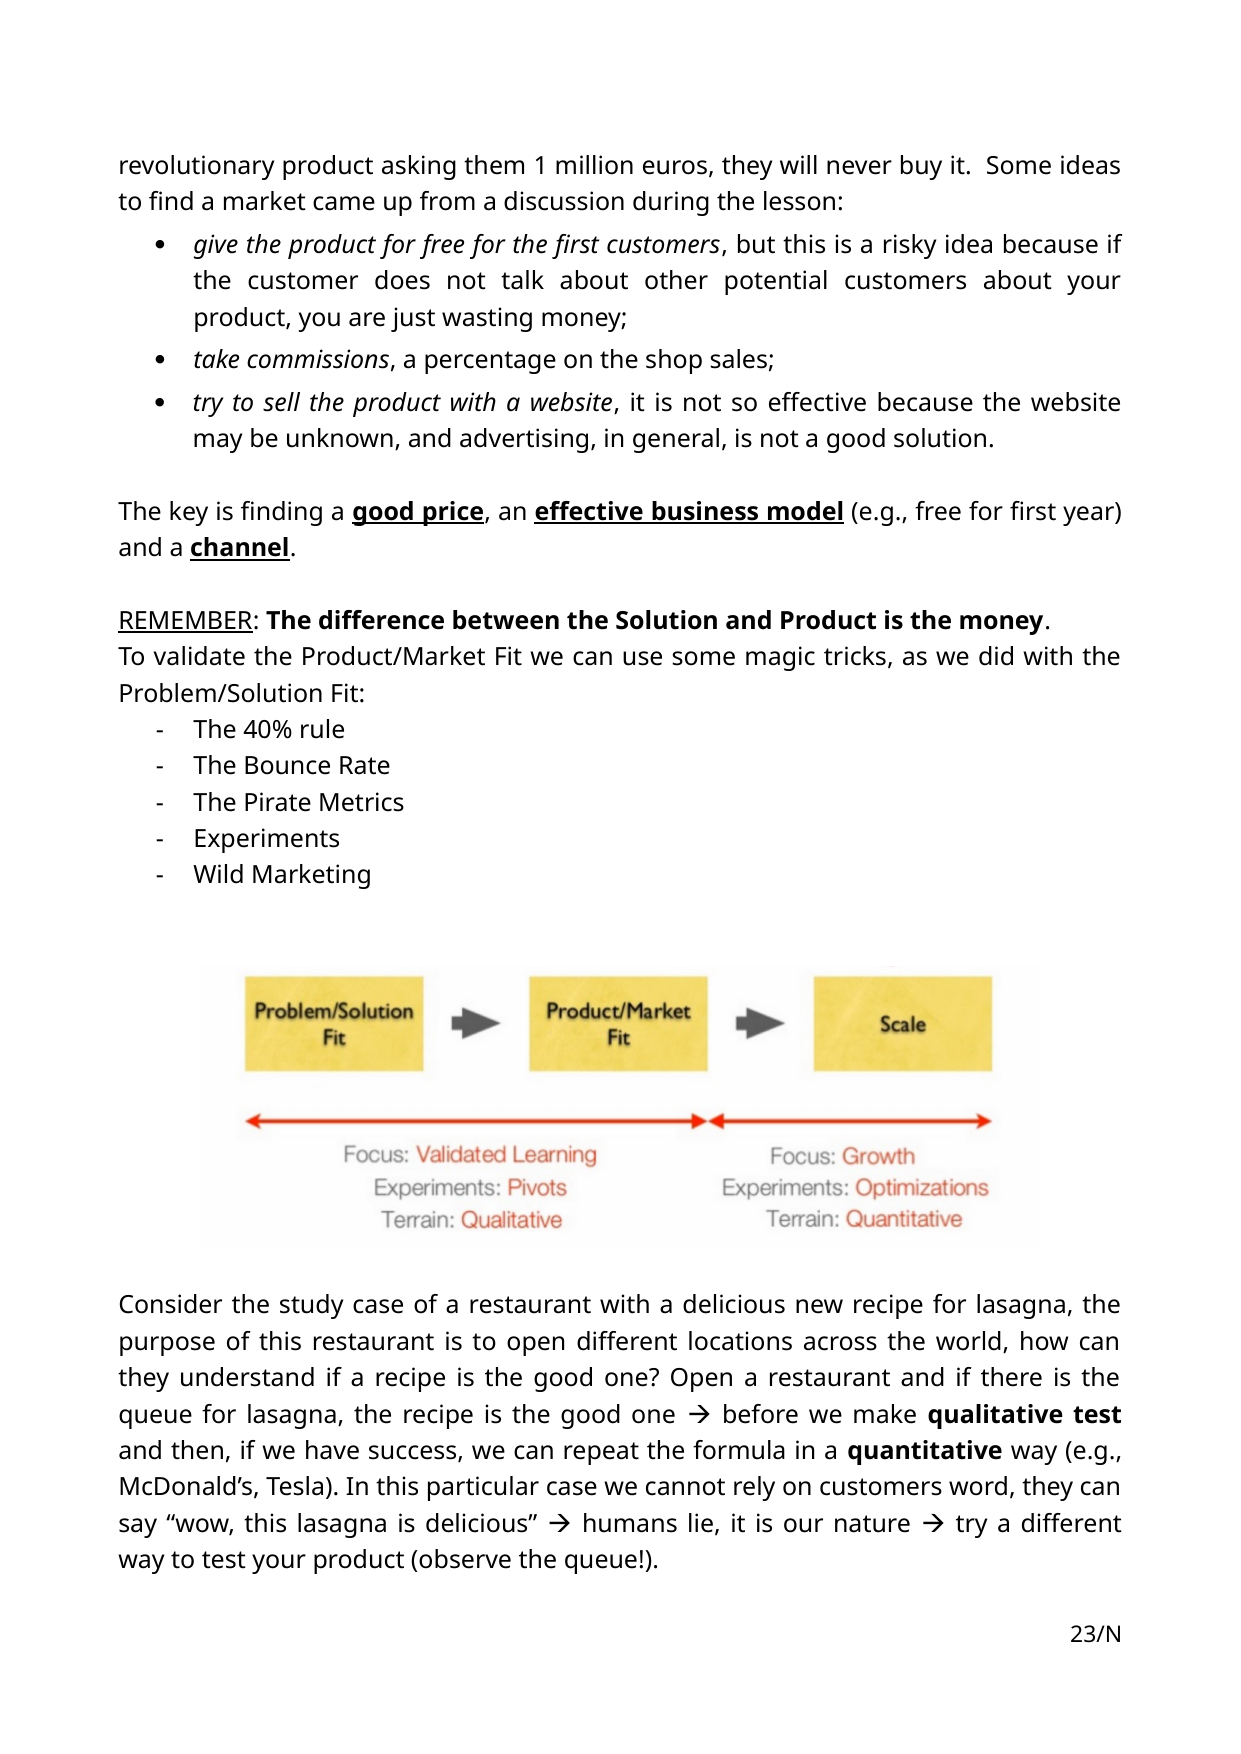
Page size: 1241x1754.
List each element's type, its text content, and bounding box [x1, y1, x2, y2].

list try to sell the product with a website, it is not so effective because the website may be unknown, and advertising, in general, is not a good solution. [155, 384, 1122, 455]
text To validate the Product/Market Fit we can use some magic tricks, as we did with the Problem/Solution Fit: [118, 639, 1122, 709]
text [118, 148, 1122, 218]
list give the product for free for the first customers, but this is a risky idea because if the customer does not talk about other potential customers about your product, you are just wasting money; [156, 227, 1122, 333]
text The key is finding a good price, an effective business model (e.g., free for first year) and a channel. [118, 493, 1122, 564]
list The Bounce Rate [156, 748, 1122, 782]
list The Pirate Metrics [156, 784, 1122, 818]
list take commissions, a percentage on the shop sales; [156, 342, 1122, 376]
list Wild Marketing [156, 857, 1122, 891]
text Consider the study case of a restaurant with a delicious new recipe for lasagna, the purpose of this restaurant is to open different locations across the world, how can they understand if a recipe is the good one? Open a restaurant and if there is the queue for lasagna, the recipe is the good one before we make qualitative test and then, if we have success, we can repeat the formula in a quantitative way (e.g., McDonald’s, Tesla). In this particular case we cannot rely on customers word, they can say “wow, this lasagna is delicious” humans lie, it is our nature try a different way to test your product (observe the queue!). [118, 1287, 1122, 1576]
text REMEMBER: The difference between the Solution and Product is the money. [118, 603, 1122, 637]
list The 40% rule [156, 712, 1122, 746]
list Experiments [156, 821, 1122, 855]
